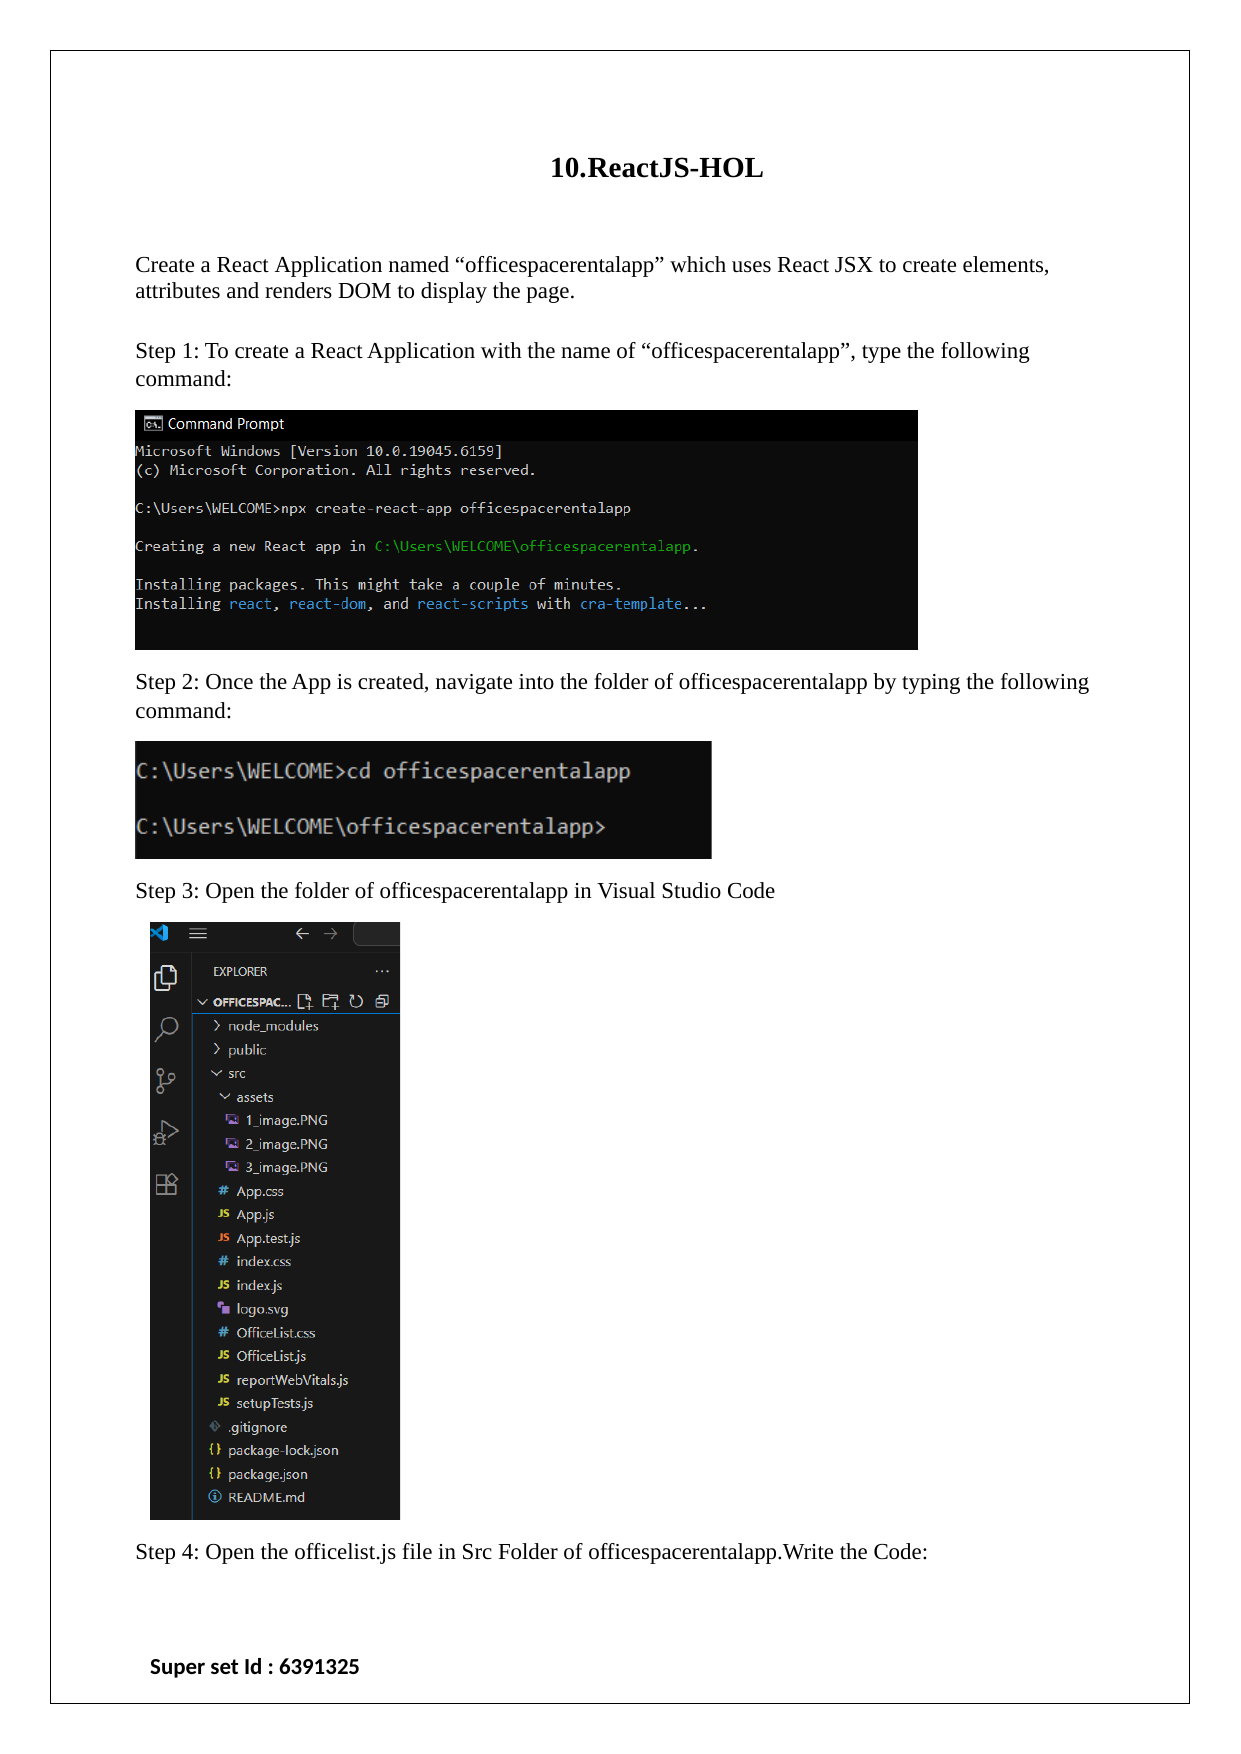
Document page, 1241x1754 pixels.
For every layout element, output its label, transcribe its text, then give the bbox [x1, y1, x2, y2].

text Step 2: Once the App is created, navigate into the folder of officespacerentalapp by typing the following command: [135, 668, 1090, 723]
picture [135, 741, 712, 859]
list ReactJS-HOL [224, 150, 1090, 183]
text Step 3: Open the folder of officespacerentalapp in Visual Studio Code [135, 877, 1090, 904]
list Create a React Application named “officespacerentalapp” which uses React JSX to create elements, attributes and renders DOM to display the page. [135, 251, 1090, 303]
text Step 4: Open the officelist.js file in Src Folder of officespacerentalapp.Write the Code: [135, 1538, 1090, 1564]
picture [135, 410, 918, 650]
text Step 1: To create a React Application with the name of “officespacerentalapp”, type the following command: [135, 337, 1090, 392]
picture [150, 922, 400, 1520]
